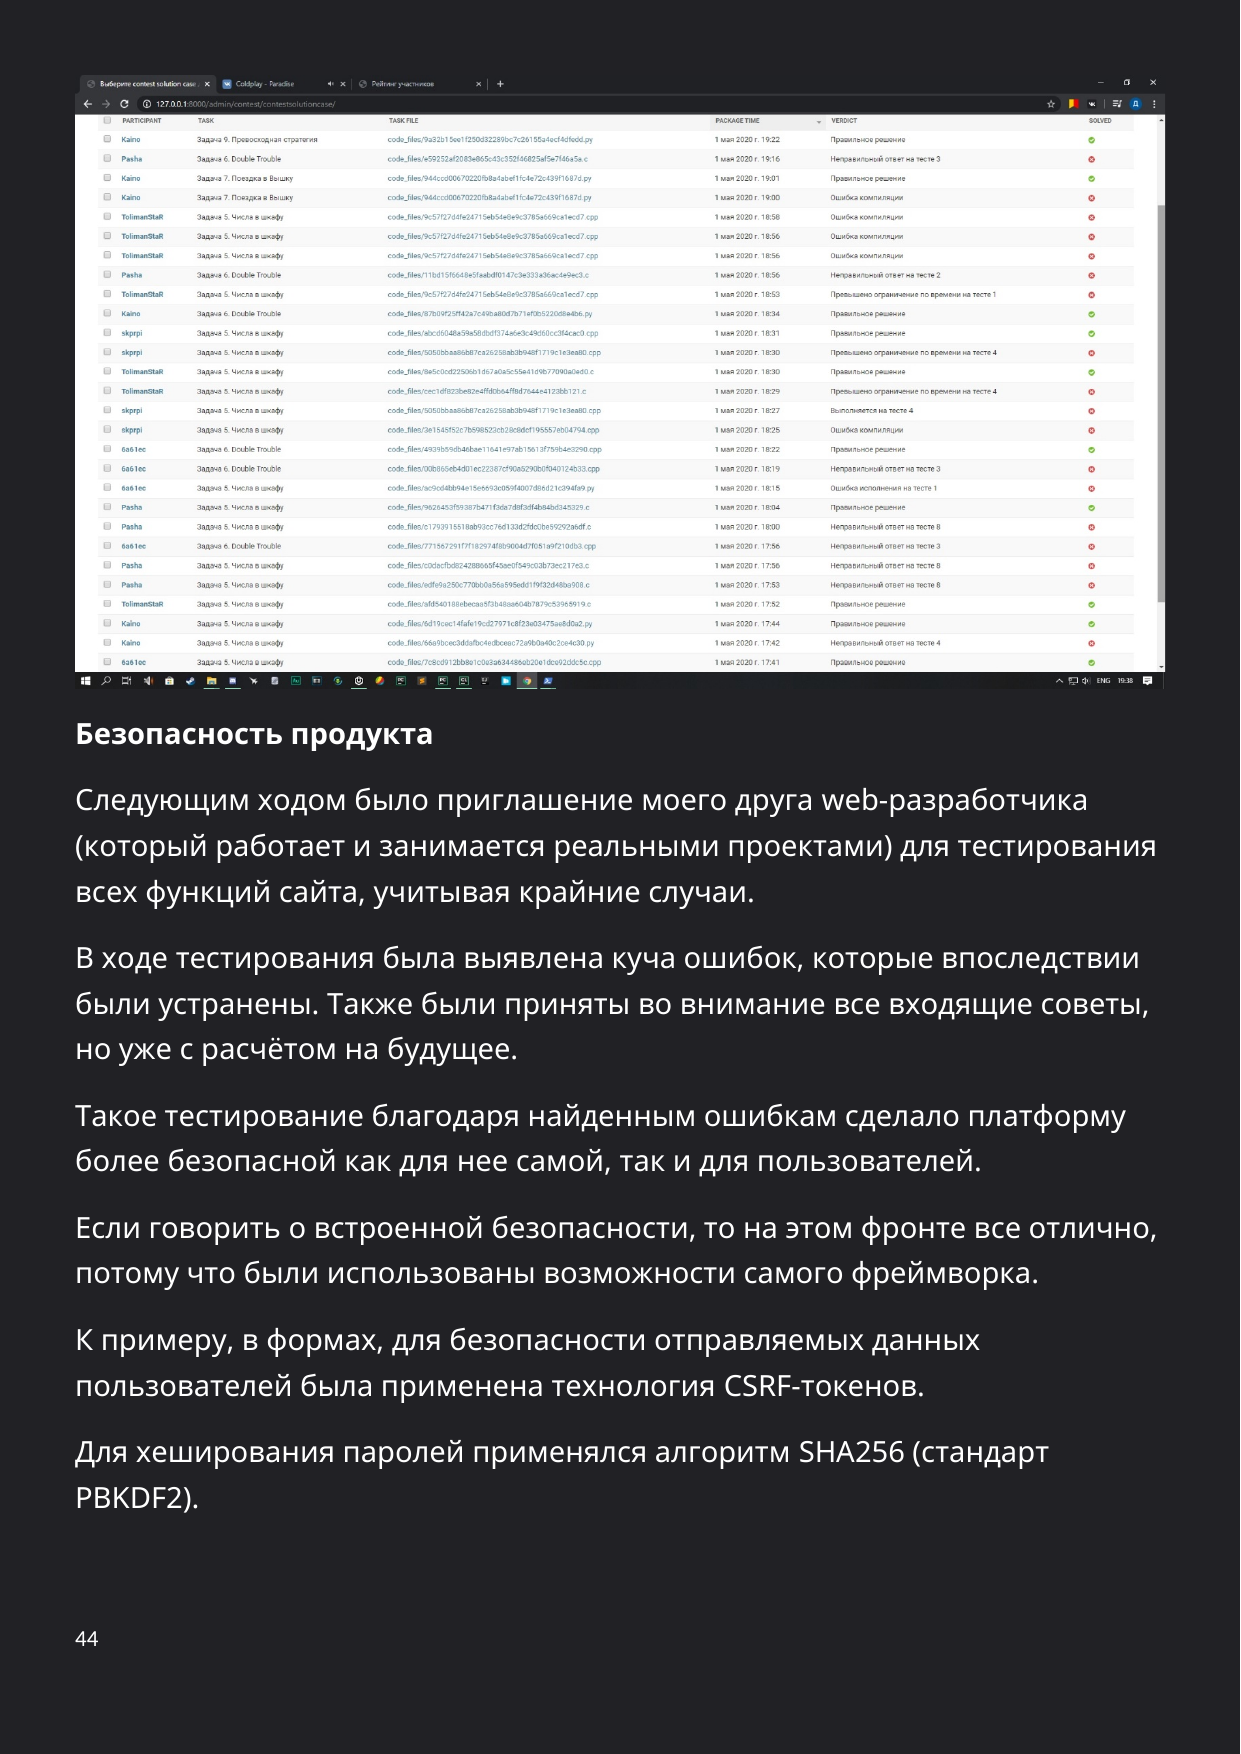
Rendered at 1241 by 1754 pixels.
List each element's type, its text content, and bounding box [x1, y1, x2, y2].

text Безопасность продукта [75, 713, 1165, 753]
text Такое тестирование благодаря найденным ошибкам сделало платформу более безопасной как для нее самой, так и для пользователей. [75, 1095, 1165, 1180]
text Если говорить о встроенной безопасности, то на этом фронте все отлично, потому что были использованы возможности самого фреймворка. [75, 1207, 1165, 1292]
text Следующим ходом было приглашение моего друга web-разработчика (который работает и занимается реальными проектами) для тестирования всех функций сайта, учитывая крайние случаи. [75, 780, 1165, 911]
text К примеру, в формах, для безопасности отправляемых данных пользователей была применена технология CSRF-токенов. [75, 1319, 1165, 1404]
text Для хеширования паролей применялся алгоритм SHA256 (стандарт PBKDF2). [75, 1431, 1165, 1517]
text В ходе тестирования была выявлена куча ошибок, которые впоследствии были устранены. Также были приняты во внимание все входящие советы, но уже с расчётом на будущее. [75, 937, 1165, 1068]
picture [75, 75, 1166, 689]
